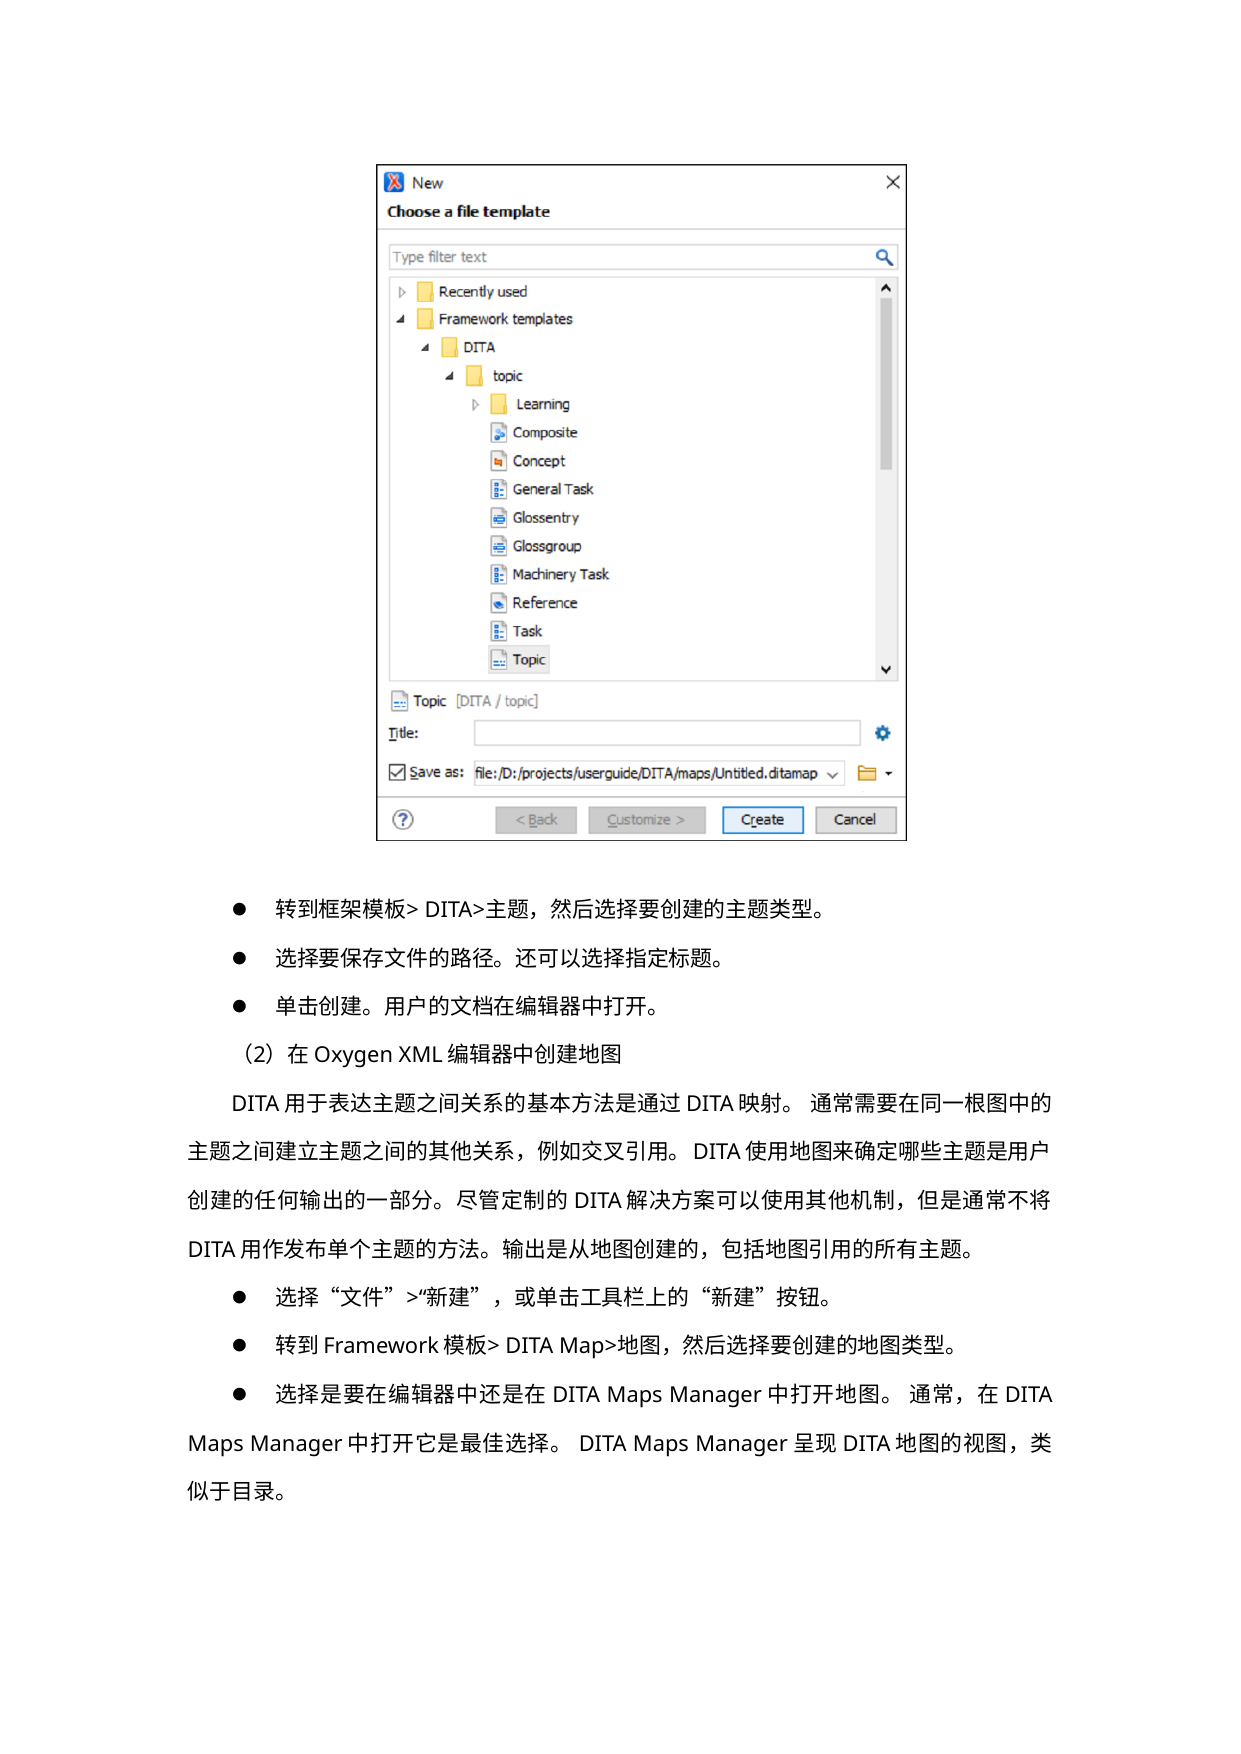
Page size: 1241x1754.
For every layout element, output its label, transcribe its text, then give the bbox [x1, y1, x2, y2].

text （2）在Oxygen XML编辑器中创建地图 [187, 1037, 1053, 1069]
list 单击创建。用户的文档在编辑器中打开。 [187, 988, 1053, 1021]
list 选择是要在编辑器中还是在DITA Maps Manager中打开地图。 通常，在DITA Maps Manager中打开它是最佳选择。 DITA Maps Manager呈现DITA地图的视图，类似于目录。 [187, 1376, 1053, 1506]
picture [372, 162, 912, 847]
list 转到框架模板> DITA>主题，然后选择要创建的主题类型。 [187, 892, 1053, 924]
list 转到Framework模板> DITA Map>地图，然后选择要创建的地图类型。 [187, 1328, 1053, 1361]
list 选择要保存文件的路径。还可以选择指定标题。 [187, 940, 1053, 973]
list 选择“文件”>“新建”，或单击工具栏上的“新建”按钮。 [187, 1280, 1053, 1312]
text DITA用于表达主题之间关系的基本方法是通过DITA映射。 通常需要在同一根图中的主题之间建立主题之间的其他关系，例如交叉引用。DITA使用地图来确定哪些主题是用户创建的任何输出的一部分。尽管定制的DITA解决方案可以使用其他机制，但是通常不将DITA用作发布单个主题的方法。输出是从地图创建的，包括地图引用的所有主题。 [187, 1085, 1053, 1264]
